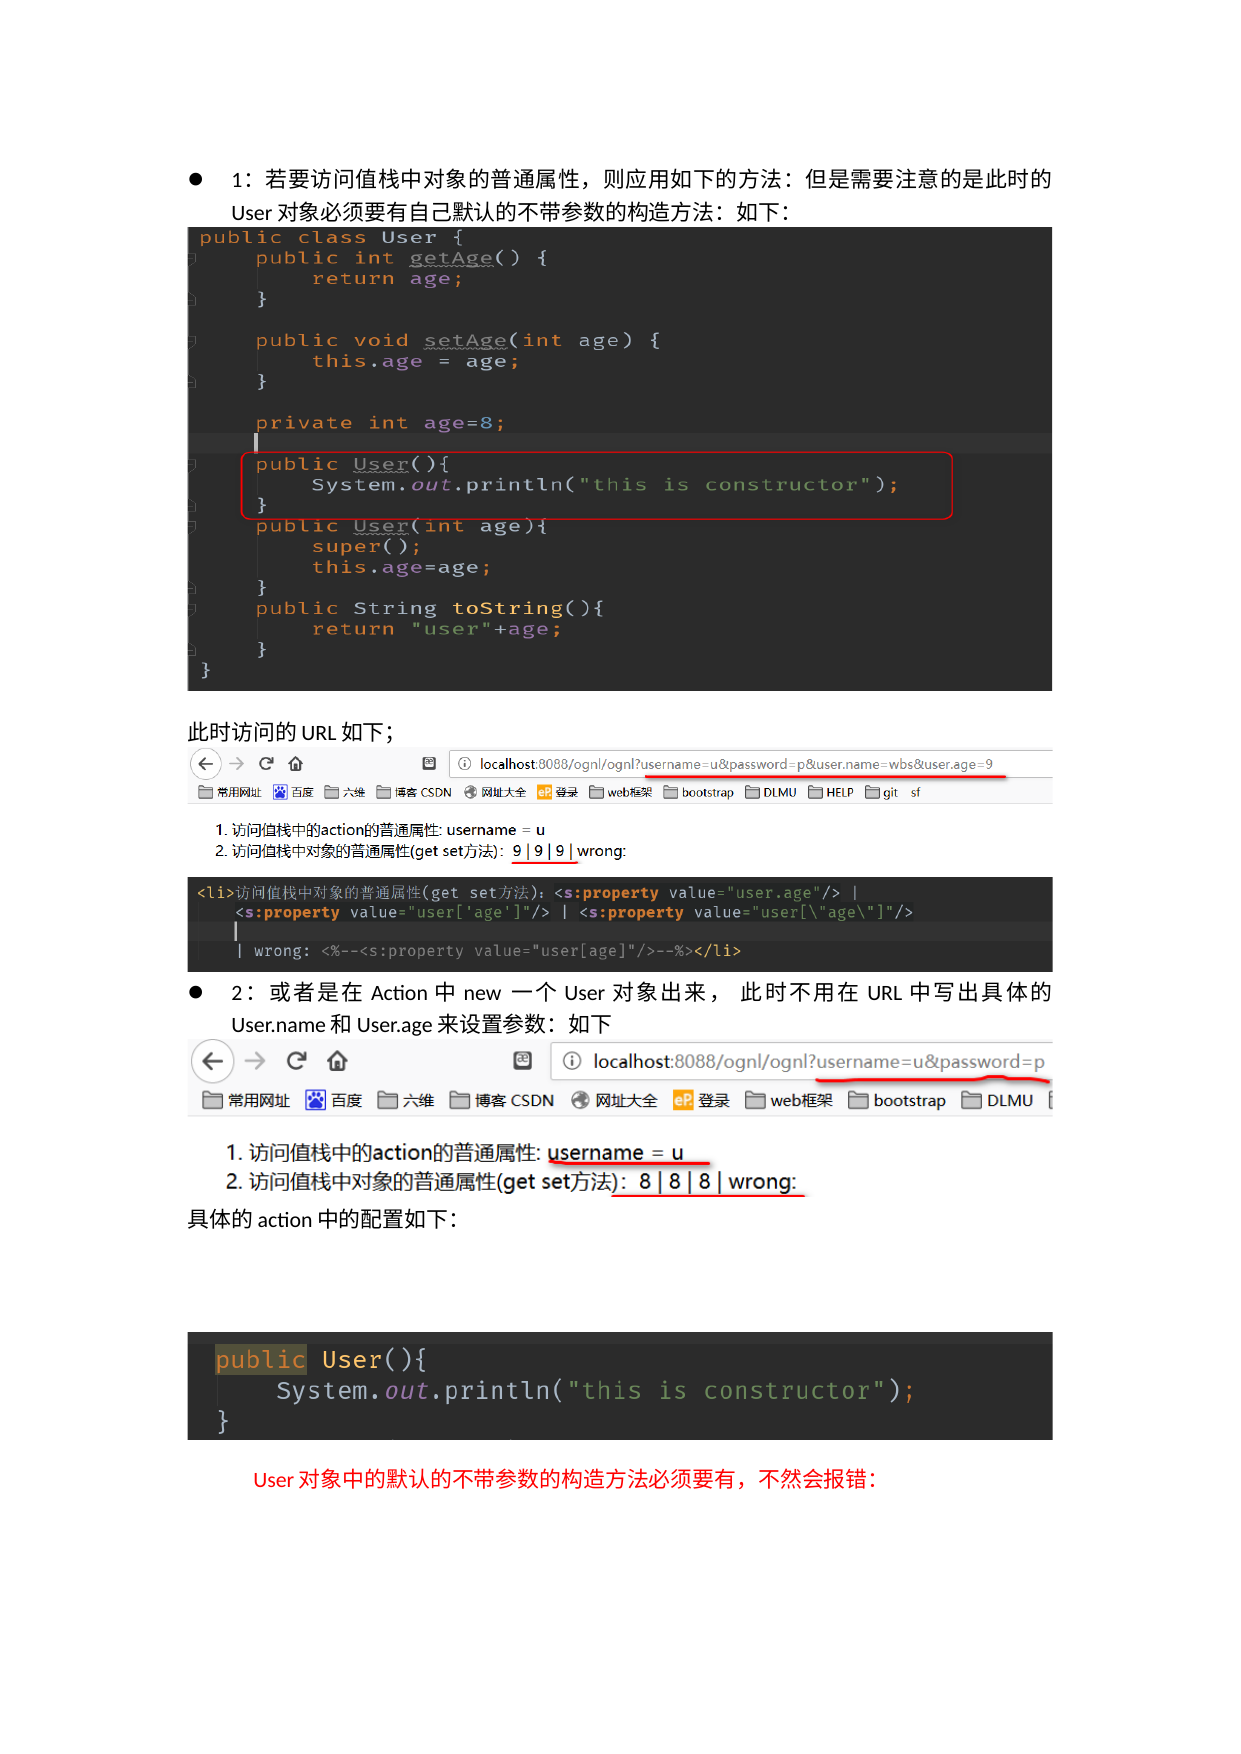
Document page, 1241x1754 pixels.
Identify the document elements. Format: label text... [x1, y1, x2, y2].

list 1：若要访问值栈中对象的普通属性，则应用如下的方法：但是需要注意的是此时的User对象必须要有自己默认的不带参数的构造方法：如下： [187, 162, 1053, 227]
picture [187, 877, 1053, 972]
picture [187, 747, 1053, 864]
picture [187, 1039, 1053, 1197]
text 此时访问的URL如下； [187, 691, 1053, 747]
picture [187, 227, 1053, 691]
text 具体的action中的配置如下： [187, 1202, 1053, 1234]
text User对象中的默认的不带参数的构造方法必须要有，不然会报错： [187, 1462, 1053, 1494]
list 2：或者是在Action中new 一个User对象出来， 此时不用在URL中写出具体的User.name和User.age来设置参数：如下 [187, 974, 1053, 1039]
picture [187, 1332, 1053, 1440]
